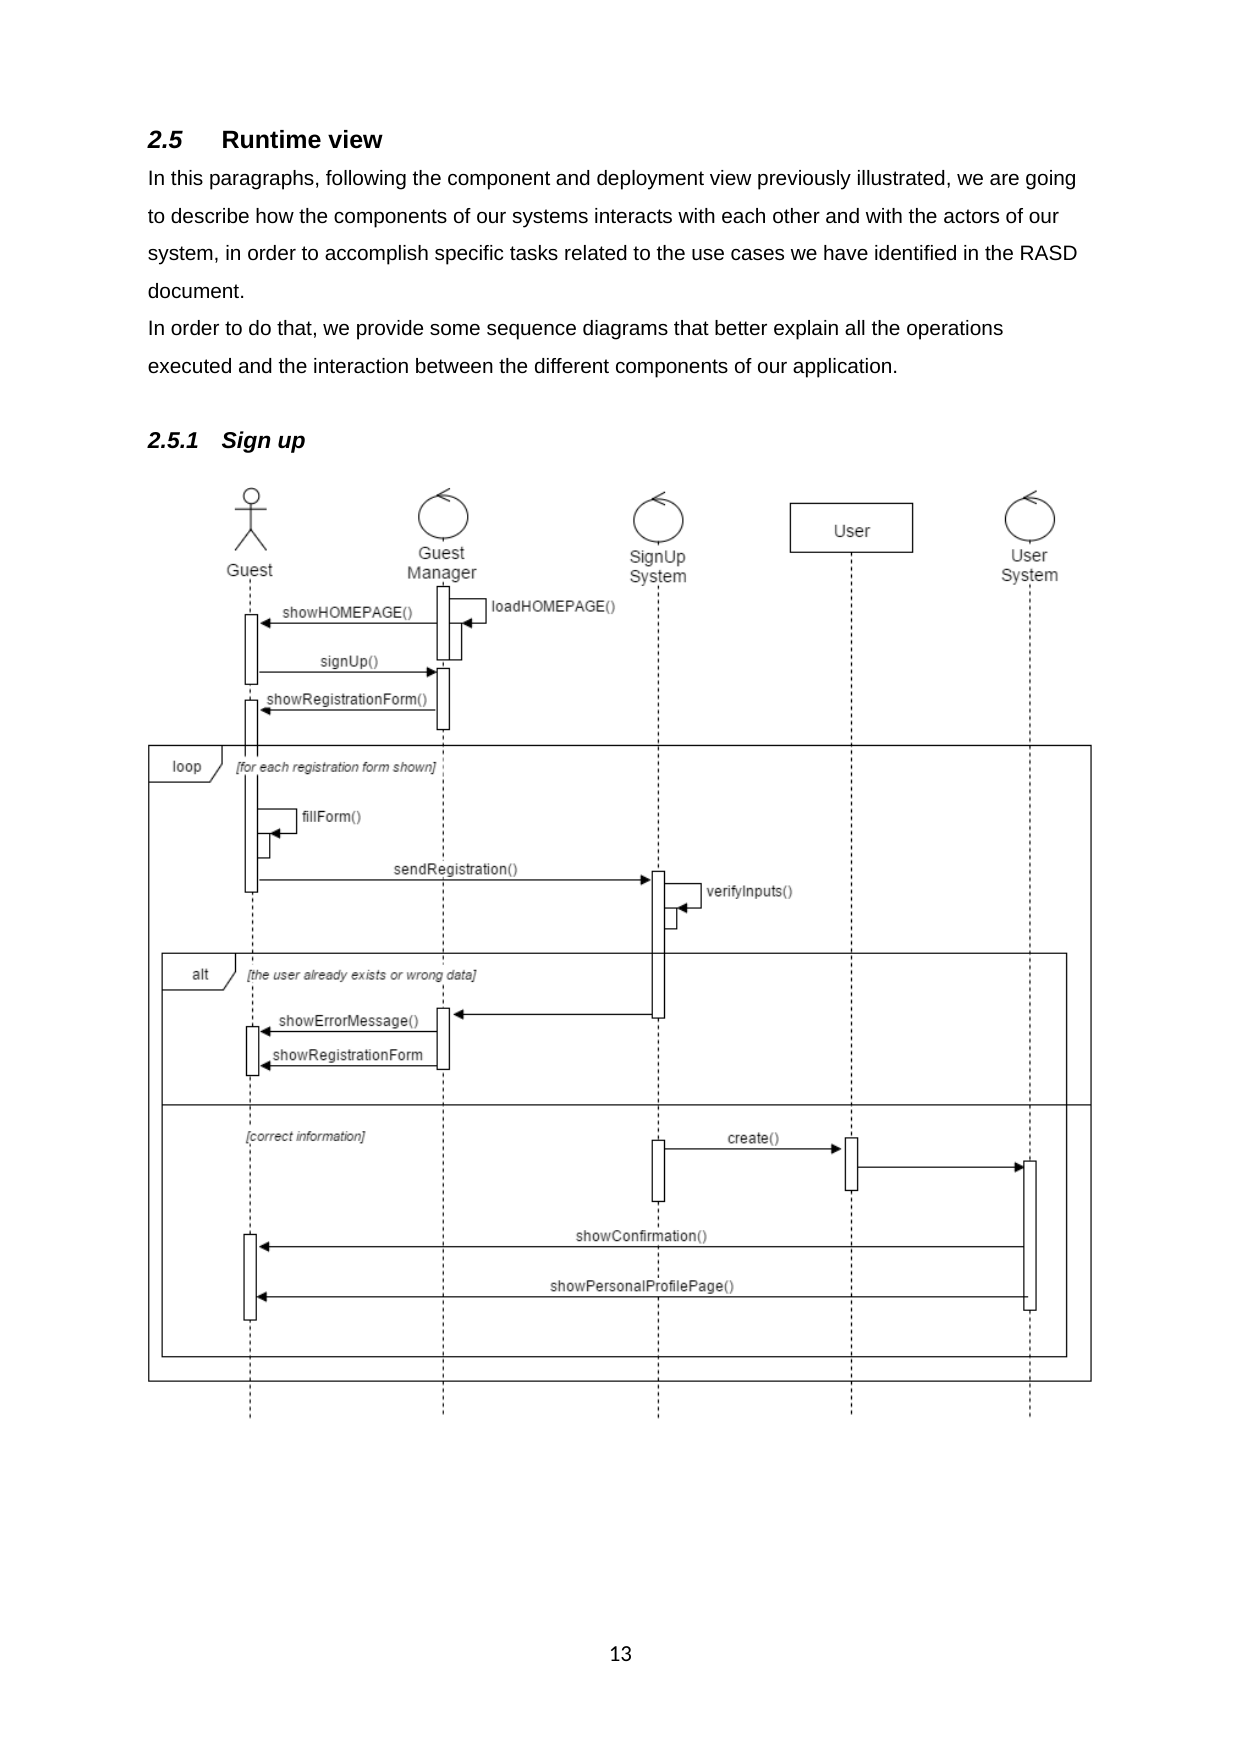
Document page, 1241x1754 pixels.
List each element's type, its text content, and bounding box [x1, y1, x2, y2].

picture [147, 487, 1093, 1421]
text In order to do that, we provide some sequence diagrams that better explain all the operations executed and the interaction between the different components of our application. [148, 306, 1092, 381]
text In this paragraphs, following the component and deployment view previously illustrated, we are going to describe how the components of our systems interacts with each other and with the actors of our system, in order to accomplish specific tasks related to the use cases we have identified in the RASD document. [148, 156, 1092, 306]
text 2.5 Runtime view [148, 118, 1092, 156]
text 2.5.1 Sign up [148, 418, 1092, 456]
